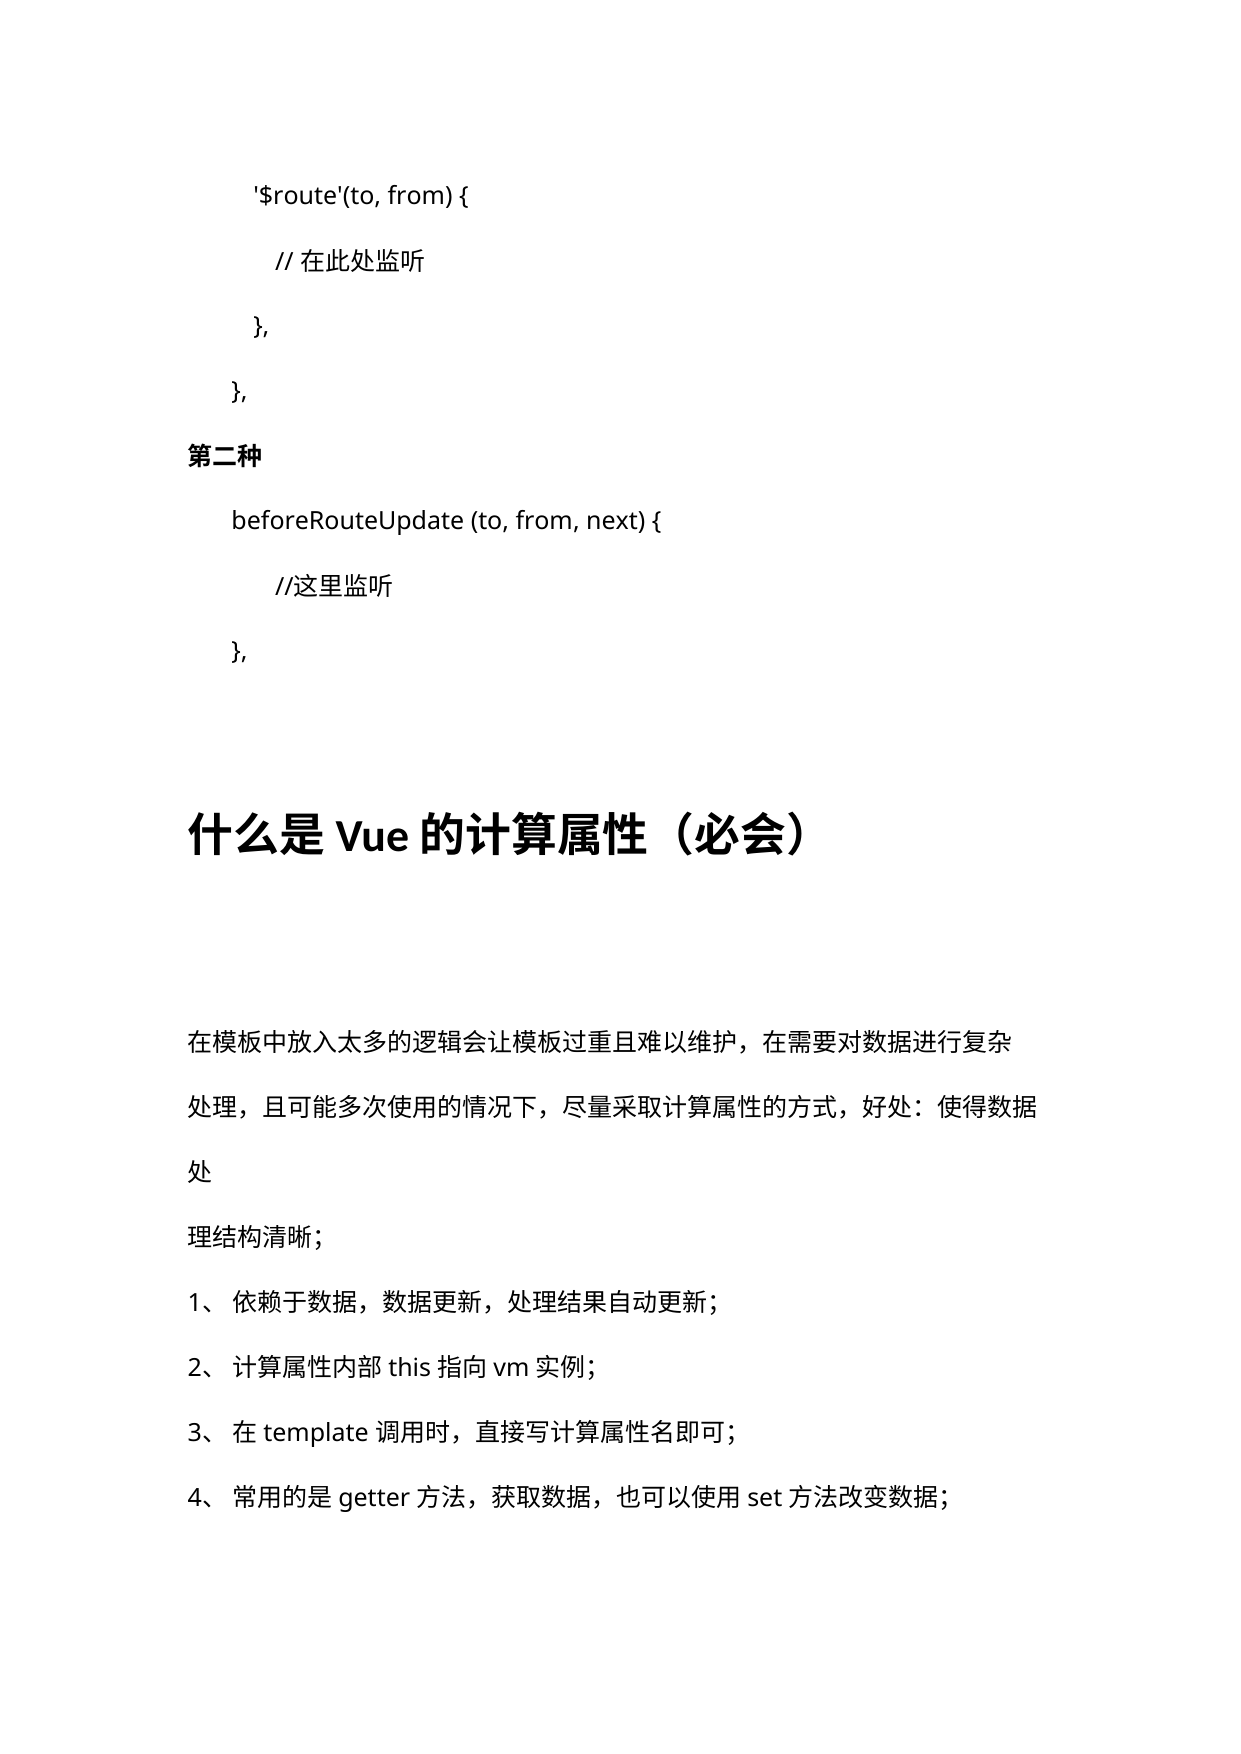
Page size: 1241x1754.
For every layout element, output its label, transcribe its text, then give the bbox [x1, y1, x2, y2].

text 第二种 [187, 422, 1053, 487]
text 理结构清晰； [187, 1203, 1053, 1268]
text 3、 在 template 调用时，直接写计算属性名即可； [187, 1398, 1053, 1463]
subtitle 什么是 Vue 的计算属性（必会） [187, 782, 1053, 880]
text 1、 依赖于数据，数据更新，处理结果自动更新； [187, 1268, 1053, 1333]
text }, [231, 357, 1053, 422]
text 处理，且可能多次使用的情况下，尽量采取计算属性的方式，好处：使得数据处 [187, 1073, 1053, 1203]
text 2、 计算属性内部 this 指向 vm 实例； [187, 1333, 1053, 1398]
text beforeRouteUpdate (to, from, next) { [231, 487, 1053, 552]
text 在模板中放入太多的逻辑会让模板过重且难以维护，在需要对数据进行复杂 [187, 1008, 1053, 1073]
text 4、 常用的是 getter 方法，获取数据，也可以使用 set 方法改变数据； [187, 1463, 1053, 1528]
text }, [253, 292, 1053, 357]
text }, [231, 617, 1053, 682]
text //这里监听 [231, 552, 1053, 617]
text '$route'(to, from) { [253, 162, 1053, 227]
text // 在此处监听 [253, 227, 1053, 292]
